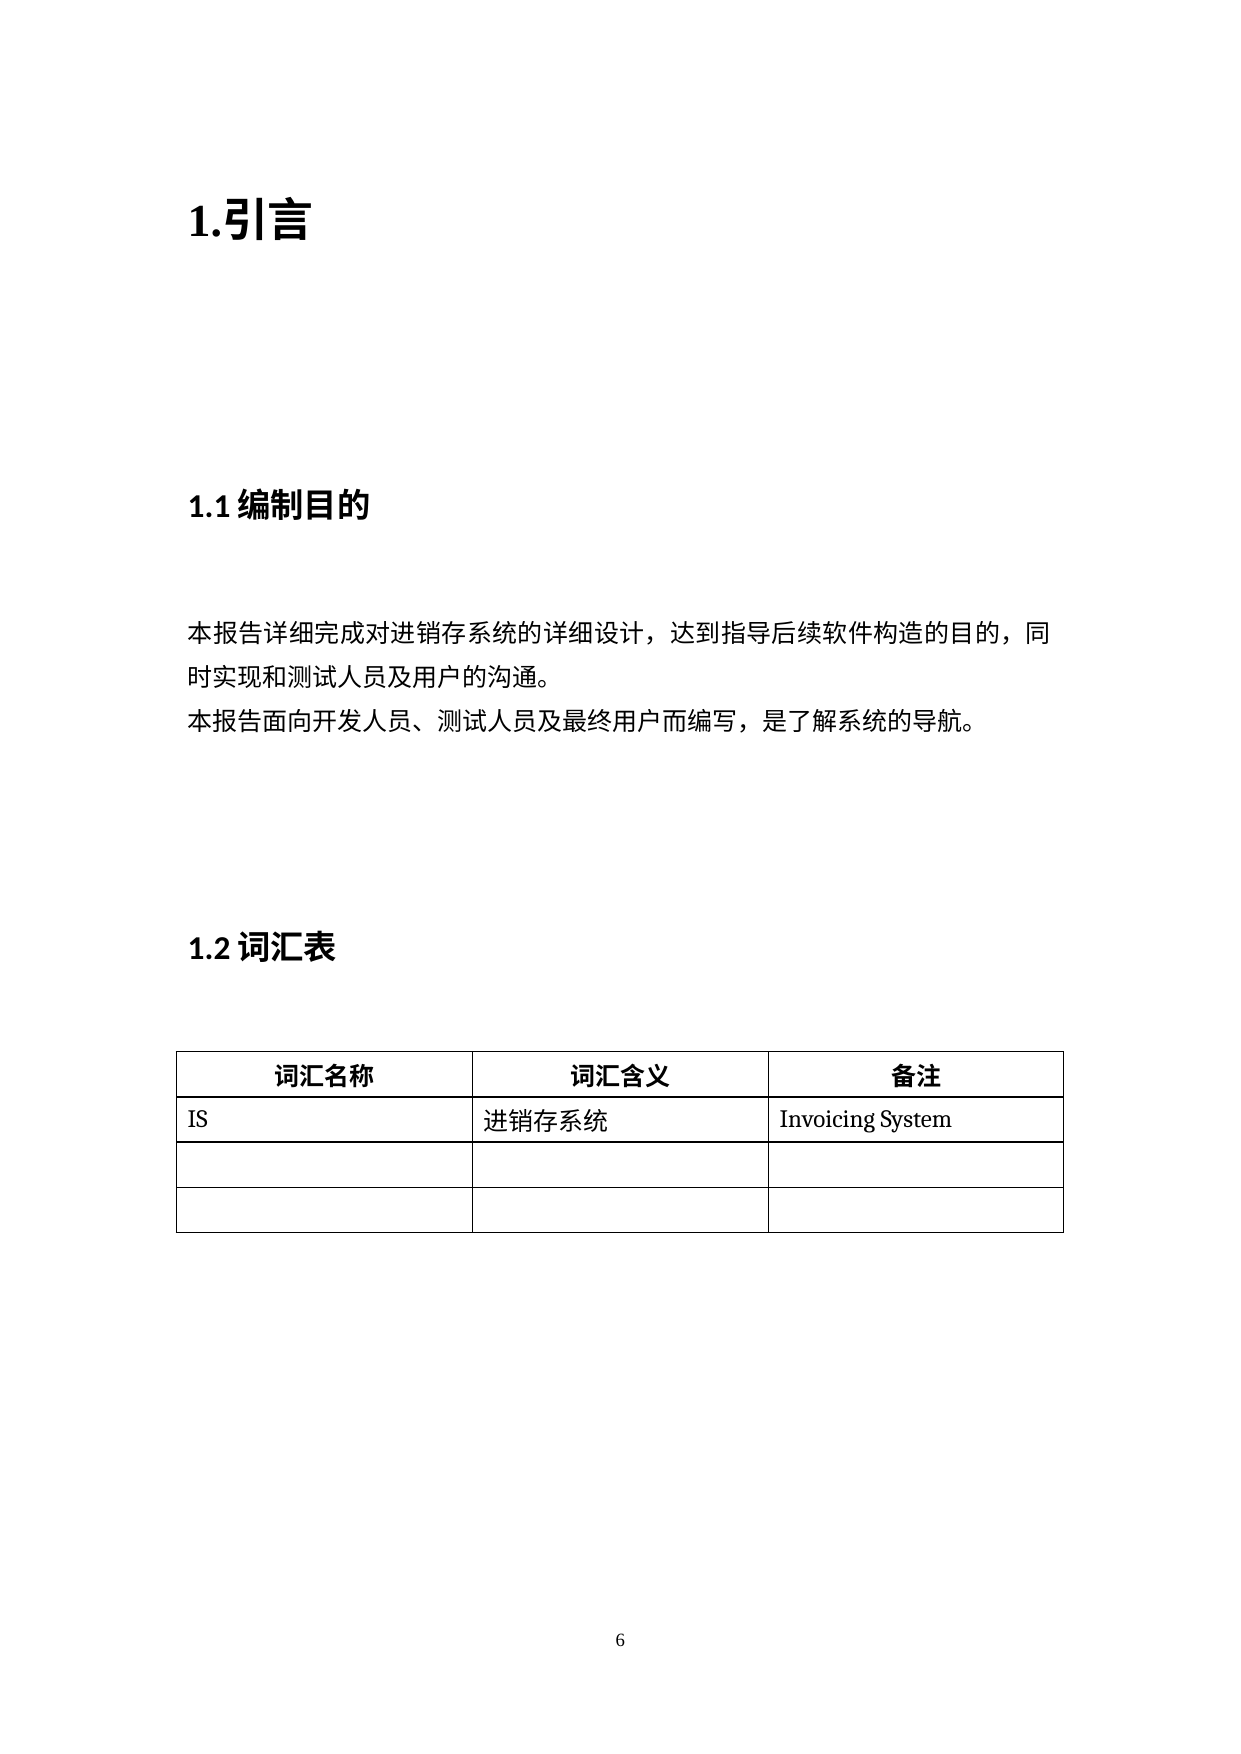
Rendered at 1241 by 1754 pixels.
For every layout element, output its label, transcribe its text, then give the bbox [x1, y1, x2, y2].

subtitle 1.2词汇表 [187, 901, 1053, 989]
subtitle 1.1编制目的 [187, 459, 1053, 547]
table_cell Invoicing System [769, 1098, 1063, 1141]
table_header 词汇含义 [473, 1052, 768, 1096]
table_cell [473, 1143, 768, 1187]
table_cell IS [177, 1098, 472, 1141]
table_cell [769, 1143, 1063, 1187]
text 本报告详细完成对进销存系统的详细设计，达到指导后续软件构造的目的，同时实现和测试人员及用户的沟通。 [187, 609, 1053, 698]
table_header 词汇名称 [177, 1052, 472, 1096]
text 本报告面向开发人员、测试人员及最终用户而编写，是了解系统的导航。 [187, 698, 1053, 742]
table_header 备注 [769, 1052, 1063, 1096]
subtitle 1.引言 [187, 172, 1053, 260]
table_cell [473, 1188, 768, 1232]
table_cell [177, 1143, 472, 1187]
table_cell [177, 1188, 472, 1232]
table_cell [769, 1188, 1063, 1232]
table_cell 进销存系统 [473, 1098, 768, 1141]
